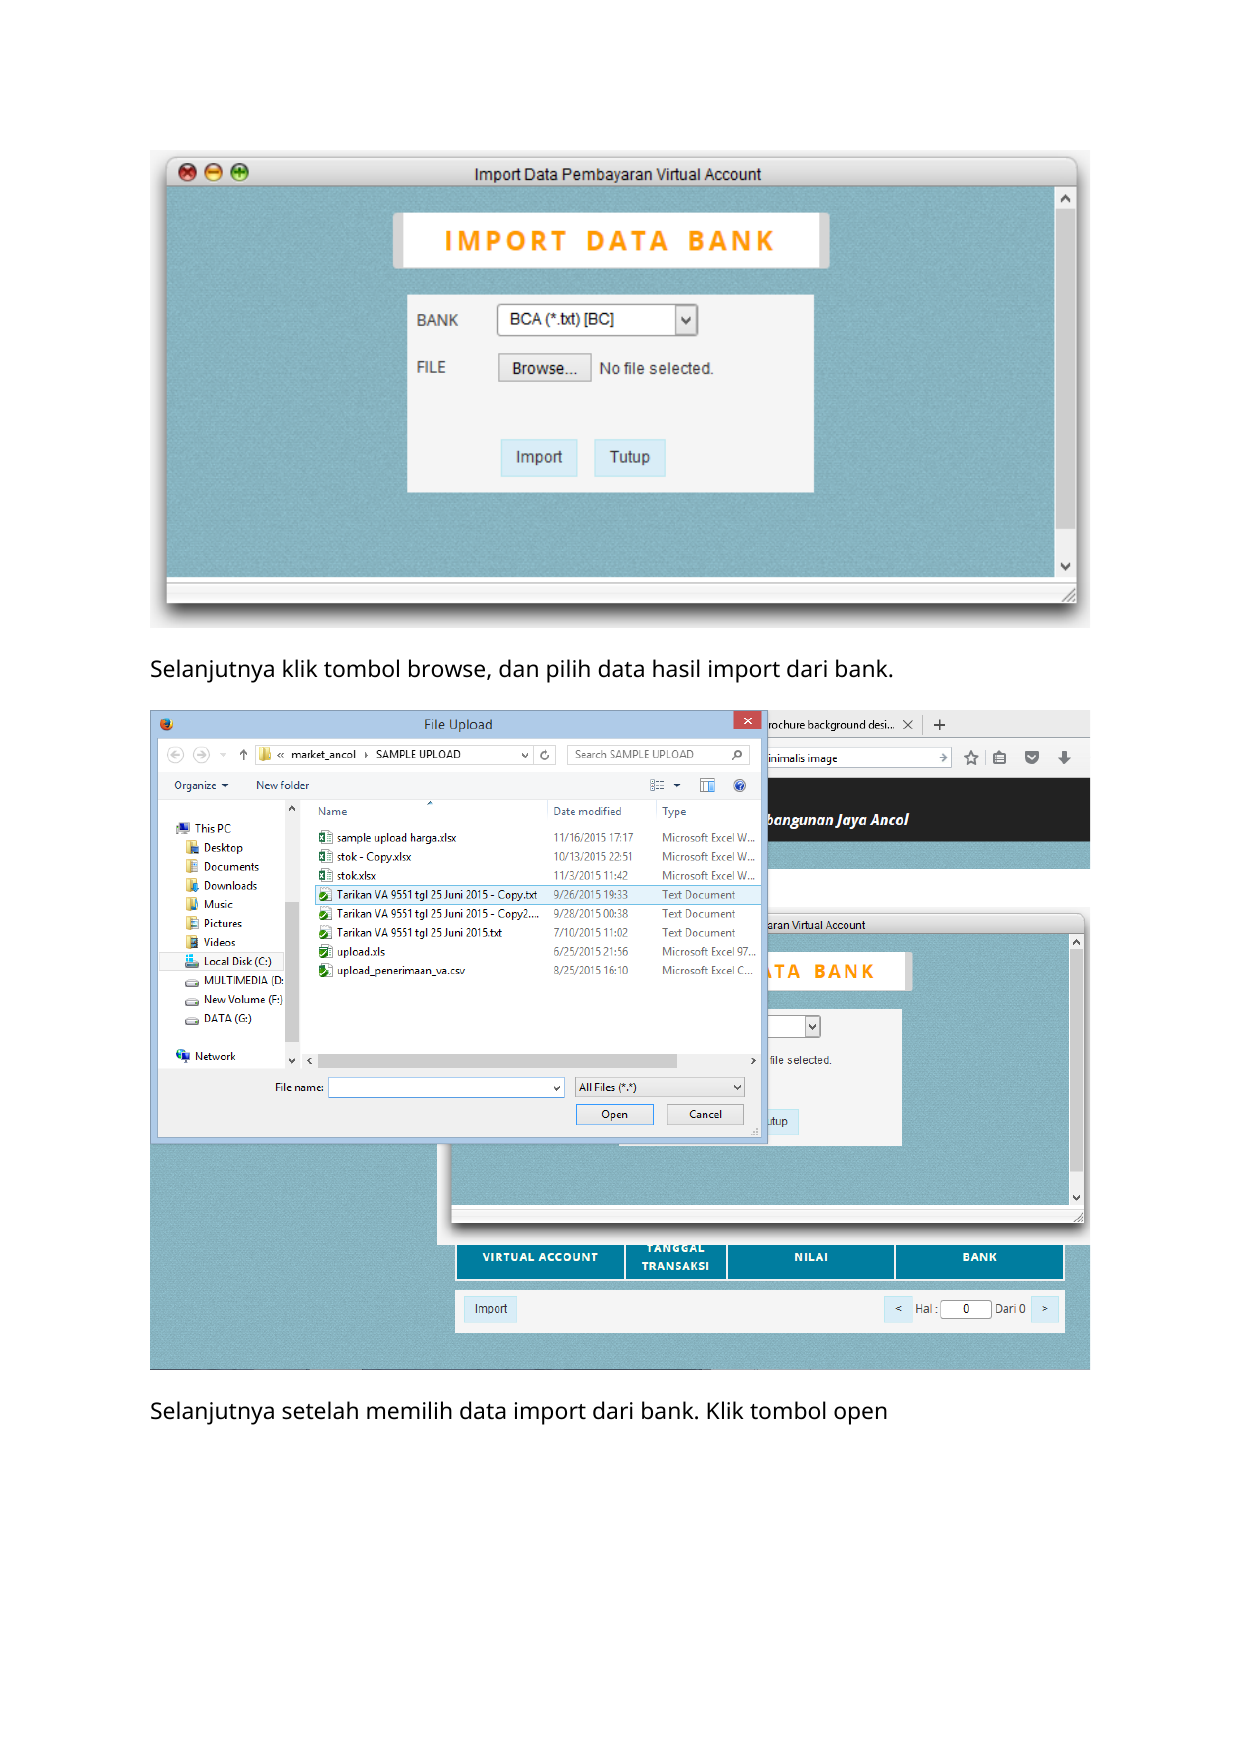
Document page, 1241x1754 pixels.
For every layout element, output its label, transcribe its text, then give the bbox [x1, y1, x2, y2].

picture [150, 710, 1091, 1370]
text Selanjutnya klik tombol browse, dan pilih data hasil import dari bank. [150, 653, 1090, 685]
picture [150, 150, 1091, 628]
text Selanjutnya setelah memilih data import dari bank. Klik tombol open [150, 1395, 1090, 1426]
